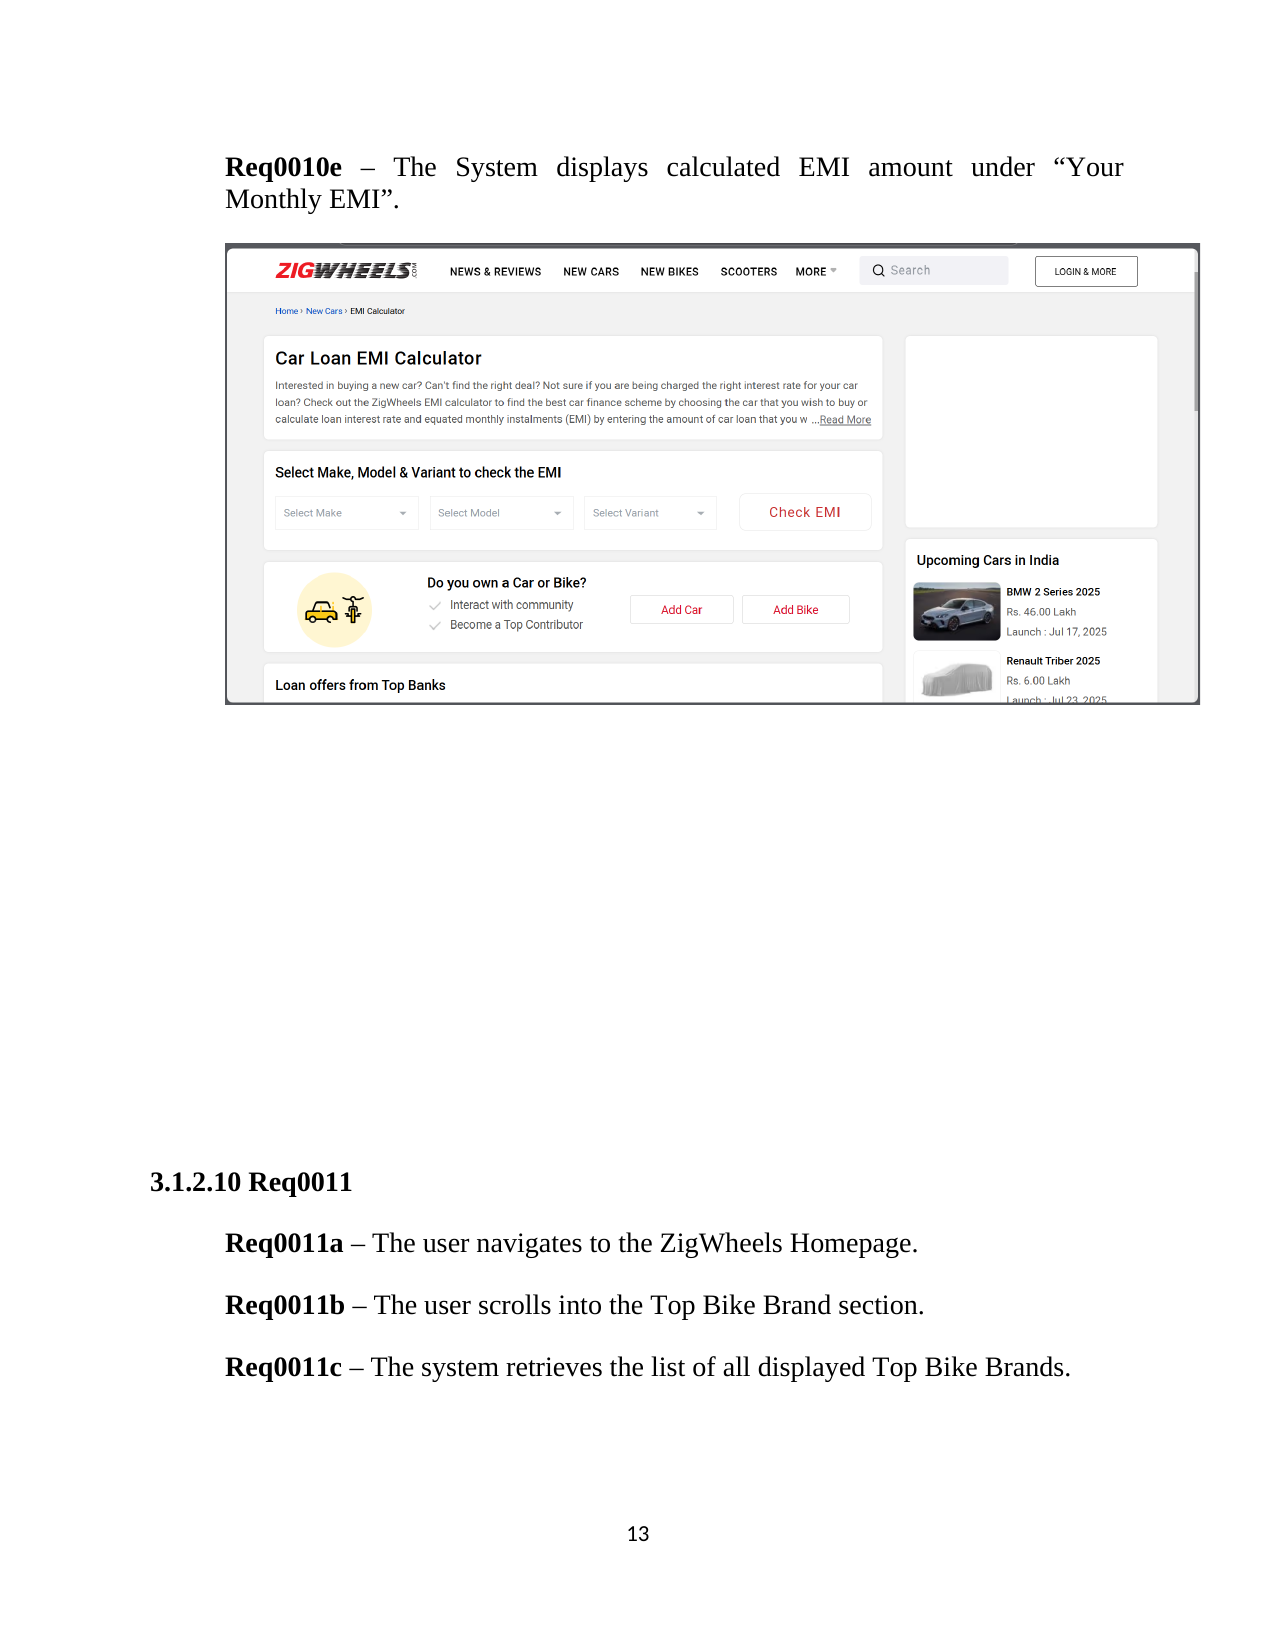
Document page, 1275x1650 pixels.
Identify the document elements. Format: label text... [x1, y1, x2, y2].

text Req0011c – The system retrieves the list of all displayed Top Bike Brands. [225, 1349, 1125, 1382]
picture [225, 243, 1200, 705]
text 3.1.2.10 Req0011 [150, 1165, 1125, 1197]
text Req0010e – The System displays calculated EMI amount under “Your Monthly EMI”. [225, 150, 1125, 215]
text Req0011a – The user navigates to the ZigWheels Homepage. [225, 1226, 1125, 1259]
text Req0011b – The user scrolls into the Top Bike Brand section. [225, 1288, 1125, 1320]
